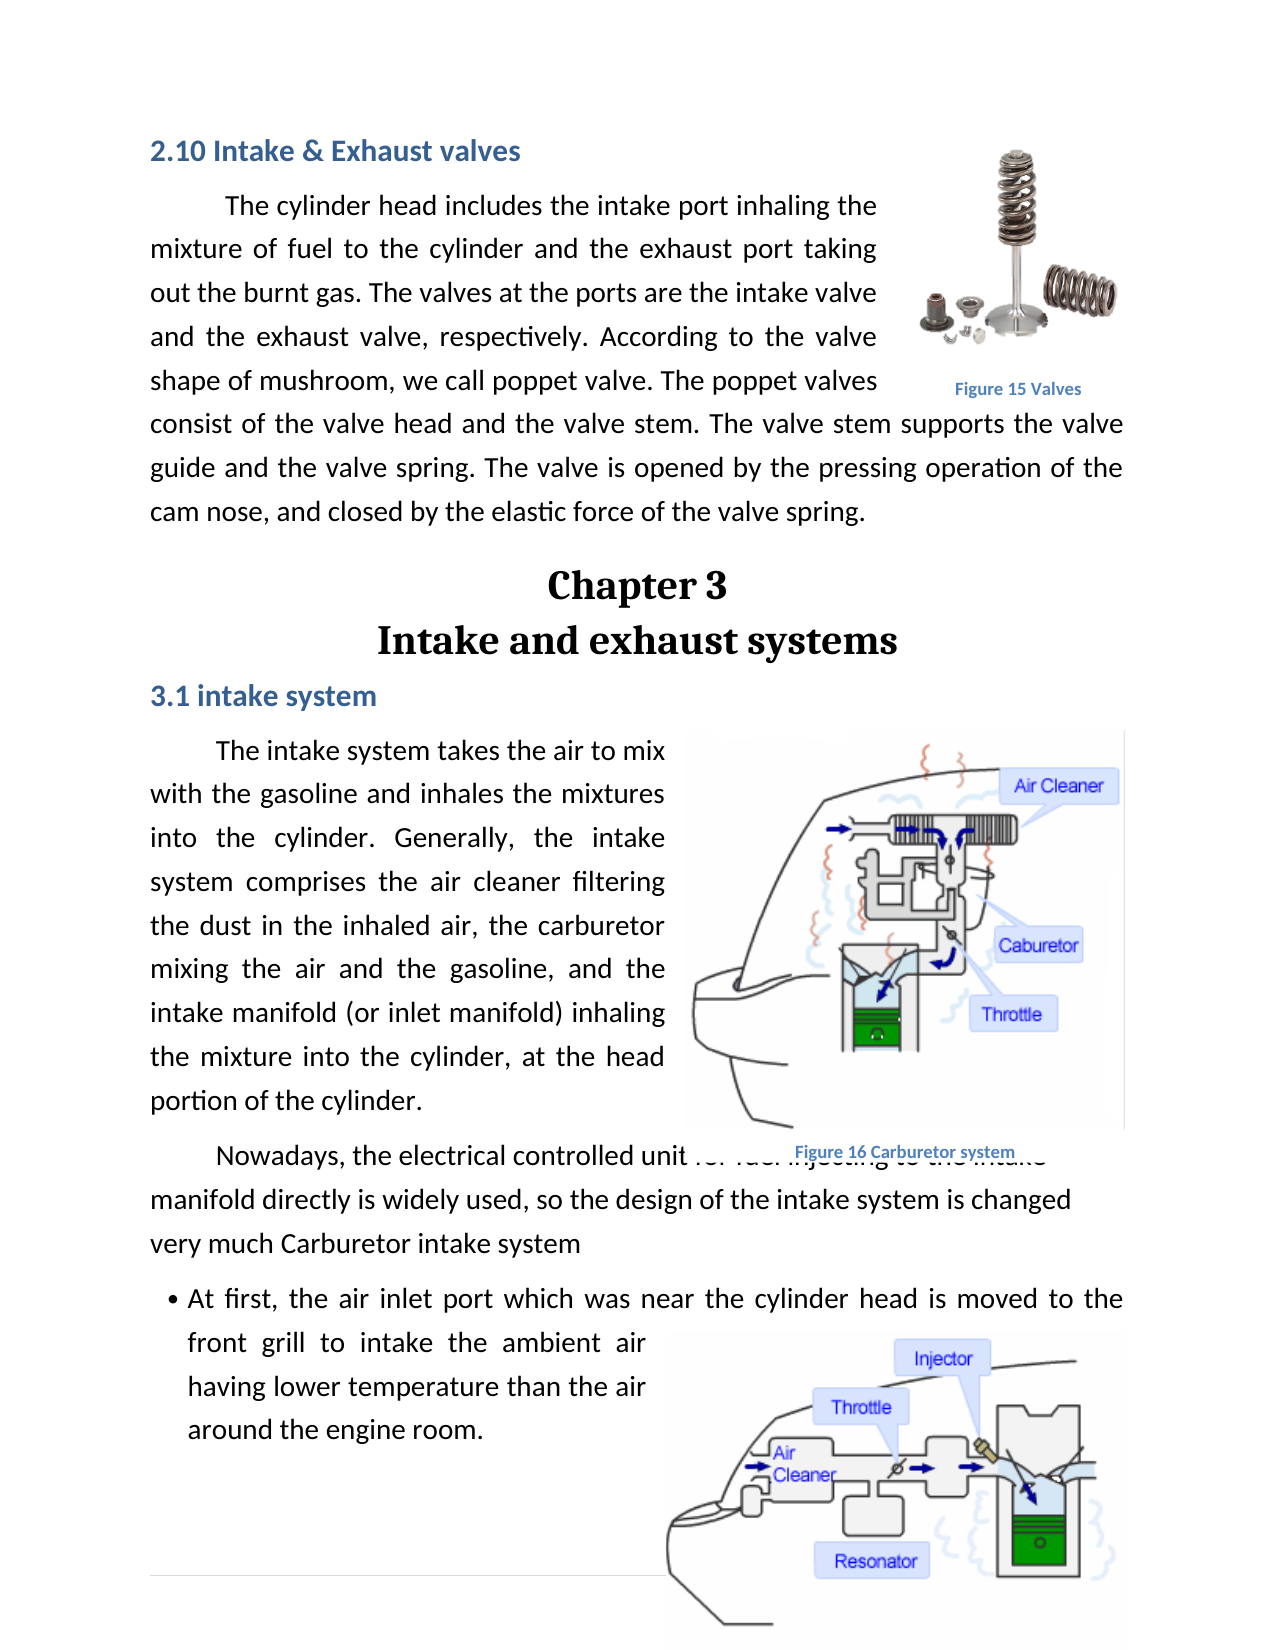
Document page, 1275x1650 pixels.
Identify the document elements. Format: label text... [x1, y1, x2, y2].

subtitle 3.1 intake system [150, 676, 1125, 714]
picture [896, 139, 1140, 368]
subtitle 2.10 Intake & Exhaust valves [150, 131, 1125, 169]
list At first, the air inlet port which was near the cylinder head is moved to the front grill to intake the ambient air having lower temperature than the air around the engine room. [169, 1280, 1125, 1447]
picture [665, 1332, 1128, 1650]
text The intake system takes the air to mix with the gasoline and inhales the mixtures into the cylinder. Generally, the intake system comprises the air cleaner filtering the dust in the inhaled air, the carburetor mixing the air and the gasoline, and the intake manifold (or inlet manifold) inhaling the mixture into the cylinder, at the head portion of the cylinder. [150, 732, 684, 1117]
subtitle Chapter 3 Intake and exhaust systems [150, 562, 1125, 665]
text Nowadays, the electrical controlled unit for fuel injecting to the intake manifold directly is widely used, so the design of the intake system is changed very much Carburetor intake system [150, 1137, 1125, 1260]
text The cylinder head includes the intake port inhaling the mixture of fuel to the cylinder and the exhaust port taking out the burnt gas. The valves at the ports are the intake valve and the exhaust valve, respectively. According to the valve shape of mushroom, we call poppet valve. The poppet valves consist of the valve head and the valve stem. The valve stem supports the valve guide and the valve spring. The valve is opened by the pressing operation of the cam nose, and closed by the elastic force of the valve spring. [150, 187, 1125, 529]
picture [684, 730, 1126, 1131]
